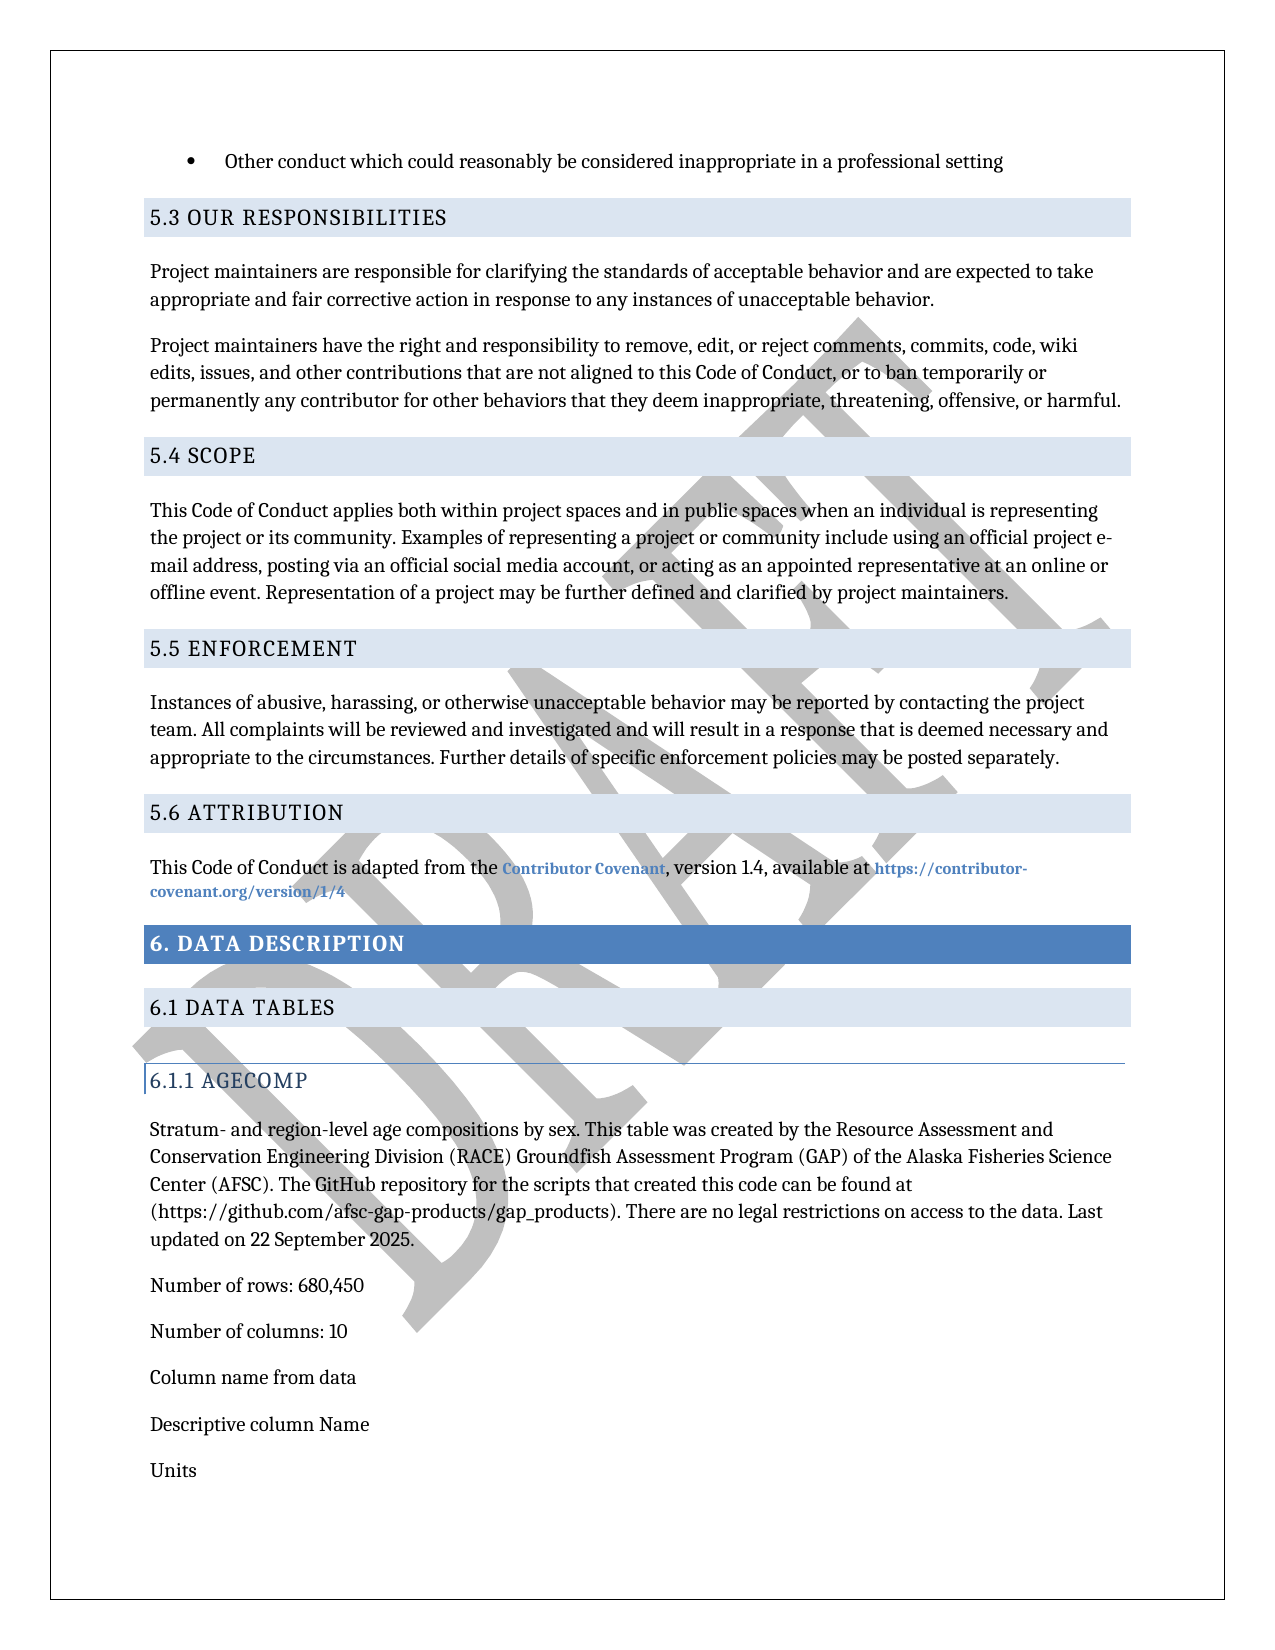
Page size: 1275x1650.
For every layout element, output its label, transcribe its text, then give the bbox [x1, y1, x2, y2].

text Number of columns: 10 [150, 1320, 1125, 1344]
text Units [150, 1458, 1125, 1482]
text This Code of Conduct applies both within project spaces and in public spaces when an individual is representing the project or its community. Examples of representing a project or community include using an official project e-mail address, posting via an official social media account, or acting as an appointed representative at an online or offline event. Representation of a project may be further defined and clarified by project maintainers. [150, 498, 1125, 605]
subtitle 5.5 Enforcement [150, 635, 1125, 662]
subtitle 5.6 Attribution [150, 800, 1125, 827]
text Project maintainers have the right and responsibility to remove, edit, or reject comments, commits, code, wiki edits, issues, and other contributions that are not aligned to this Code of Conduct, or to ban temporarily or permanently any contributor for other behaviors that they deem inappropriate, threatening, offensive, or harmful. [150, 333, 1125, 412]
subtitle 6.1.1 AGECOMP [146, 1064, 1125, 1094]
list Other conduct which could reasonably be considered inappropriate in a professional setting [187, 150, 1125, 174]
text This Code of Conduct is adapted from the Contributor Covenant, version 1.4, available at https://contributor-covenant.org/version/1/4 [150, 855, 1125, 901]
text Project maintainers are responsible for clarifying the standards of acceptable behavior and are expected to take appropriate and fair corrective action in response to any instances of unacceptable behavior. [150, 260, 1125, 311]
text Instances of abusive, harassing, or otherwise unacceptable behavior may be reported by contacting the project team. All complaints will be reviewed and investigated and will result in a response that is deemed necessary and appropriate to the circumstances. Further details of specific enforcement policies may be posted separately. [150, 691, 1125, 769]
text Stratum- and region-level age compositions by sex. This table was created by the Resource Assessment and Conservation Engineering Division (RACE) Groundfish Assessment Program (GAP) of the Alaska Fisheries Science Center (AFSC). The GitHub repository for the scripts that created this code can be found at (https://github.com/afsc-gap-products/gap_products). There are no legal restrictions on access to the data. Last updated on 22 September 2025. [150, 1117, 1125, 1251]
subtitle 5.3 Our Responsibilities [150, 205, 1125, 231]
subtitle 6.1 Data tables [150, 995, 1125, 1021]
text Column name from data [150, 1366, 1125, 1390]
text Number of rows: 680,450 [150, 1273, 1125, 1297]
subtitle 5.4 Scope [150, 443, 1125, 469]
text Descriptive column Name [150, 1412, 1125, 1436]
subtitle 6. Data description [150, 931, 1125, 958]
